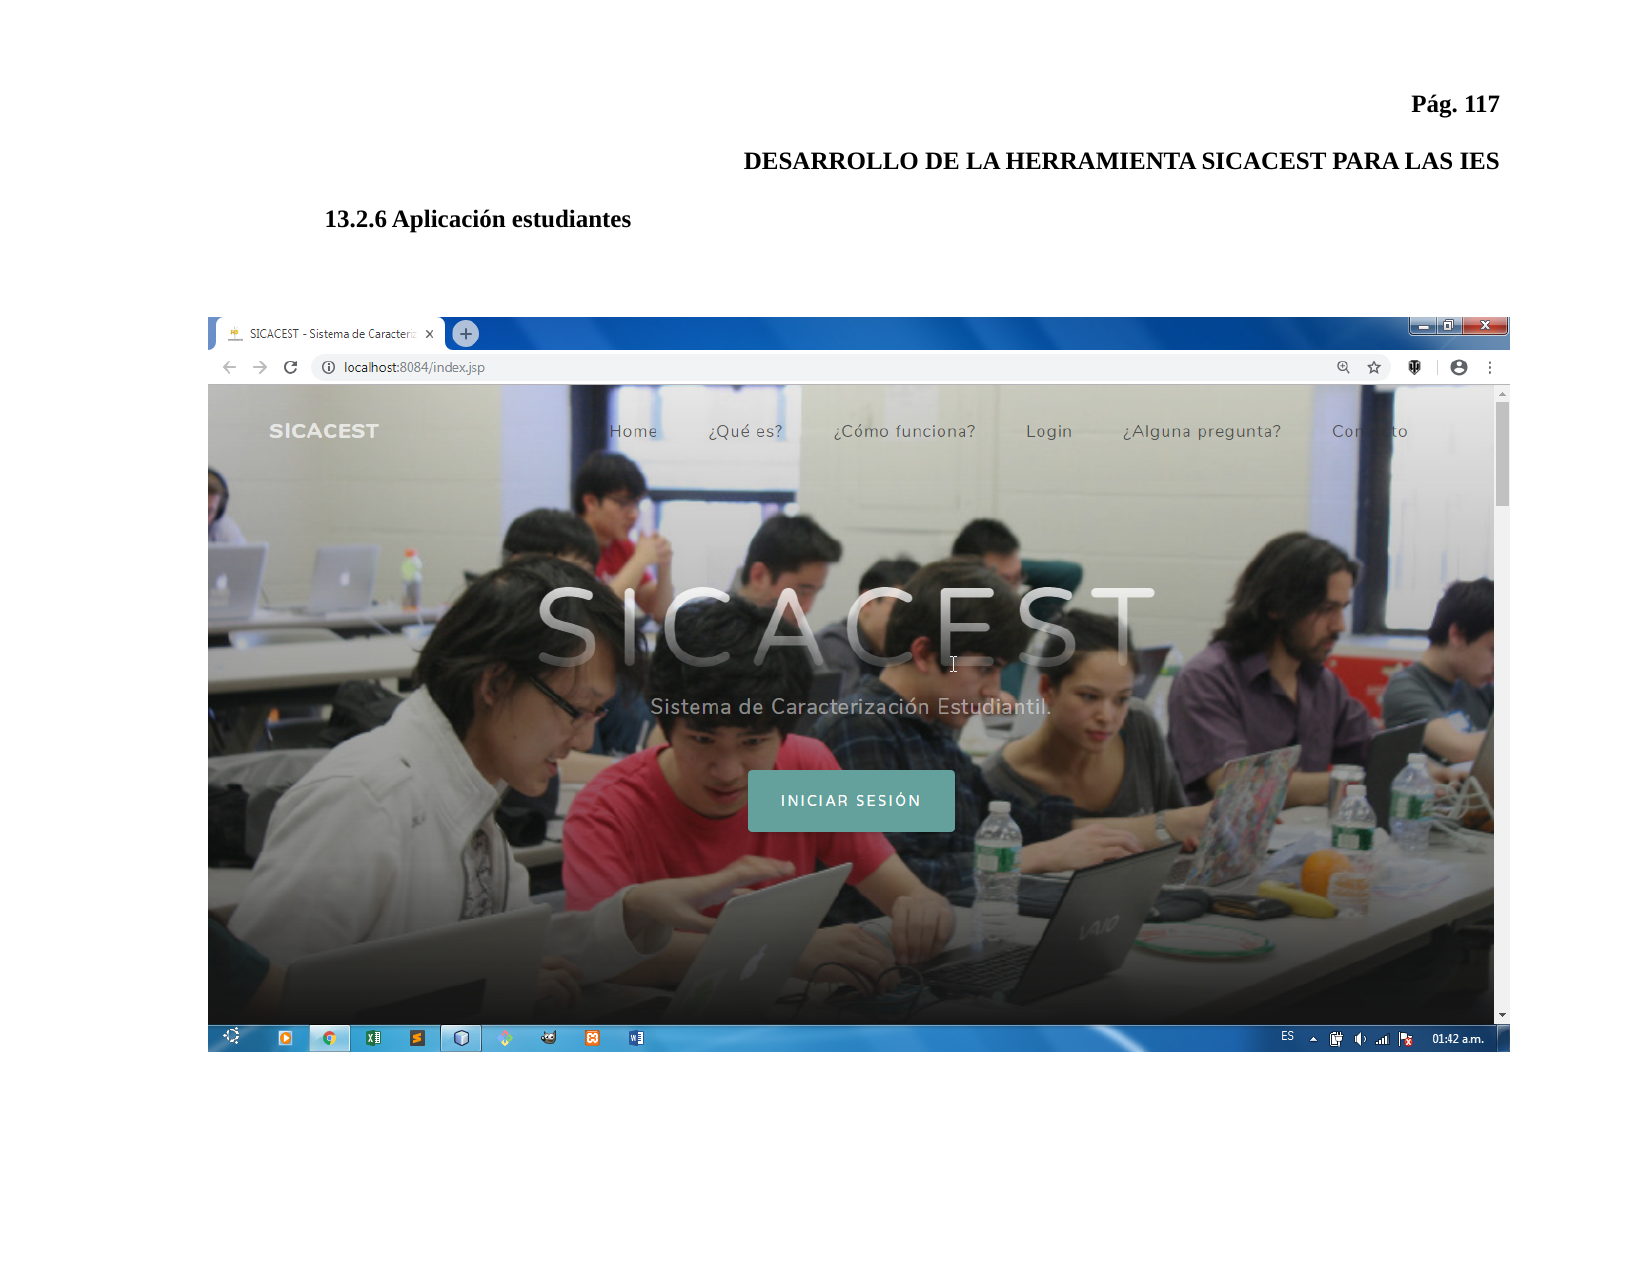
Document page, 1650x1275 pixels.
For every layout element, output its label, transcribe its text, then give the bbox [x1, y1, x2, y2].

subtitle 13.2.6 Aplicación estudiantes [295, 204, 1500, 232]
picture [208, 317, 1510, 1052]
